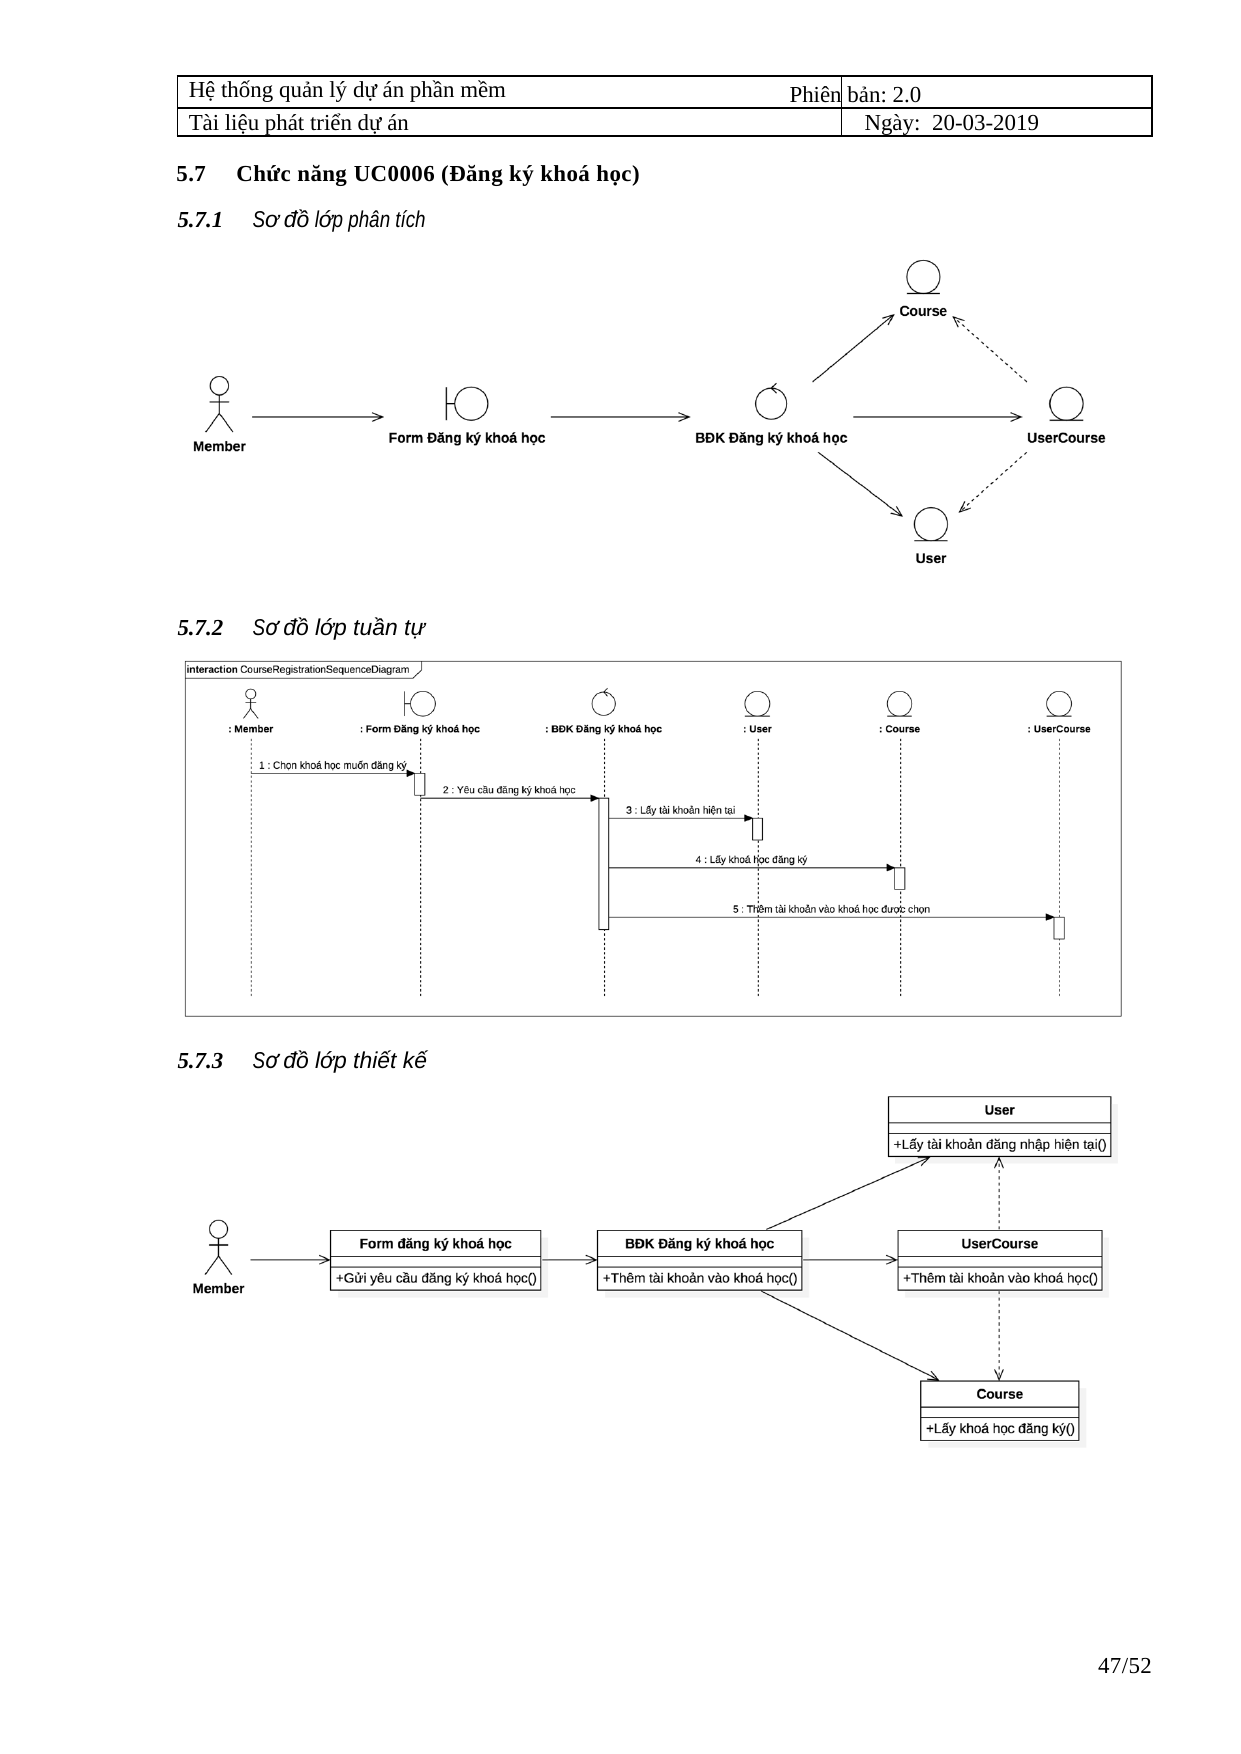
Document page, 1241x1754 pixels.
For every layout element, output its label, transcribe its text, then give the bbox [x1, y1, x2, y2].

picture [177, 246, 1152, 614]
subtitle Sơ đồ lớp phân tích [177, 206, 1152, 233]
picture [177, 1086, 1152, 1482]
picture [177, 653, 1152, 1047]
subtitle Chức năng UC0006 (Đăng ký khoá học) [176, 161, 1152, 187]
subtitle Sơ đồ lớp tuần tự [177, 614, 1152, 641]
subtitle Sơ đồ lớp thiết kế [177, 1047, 1152, 1073]
